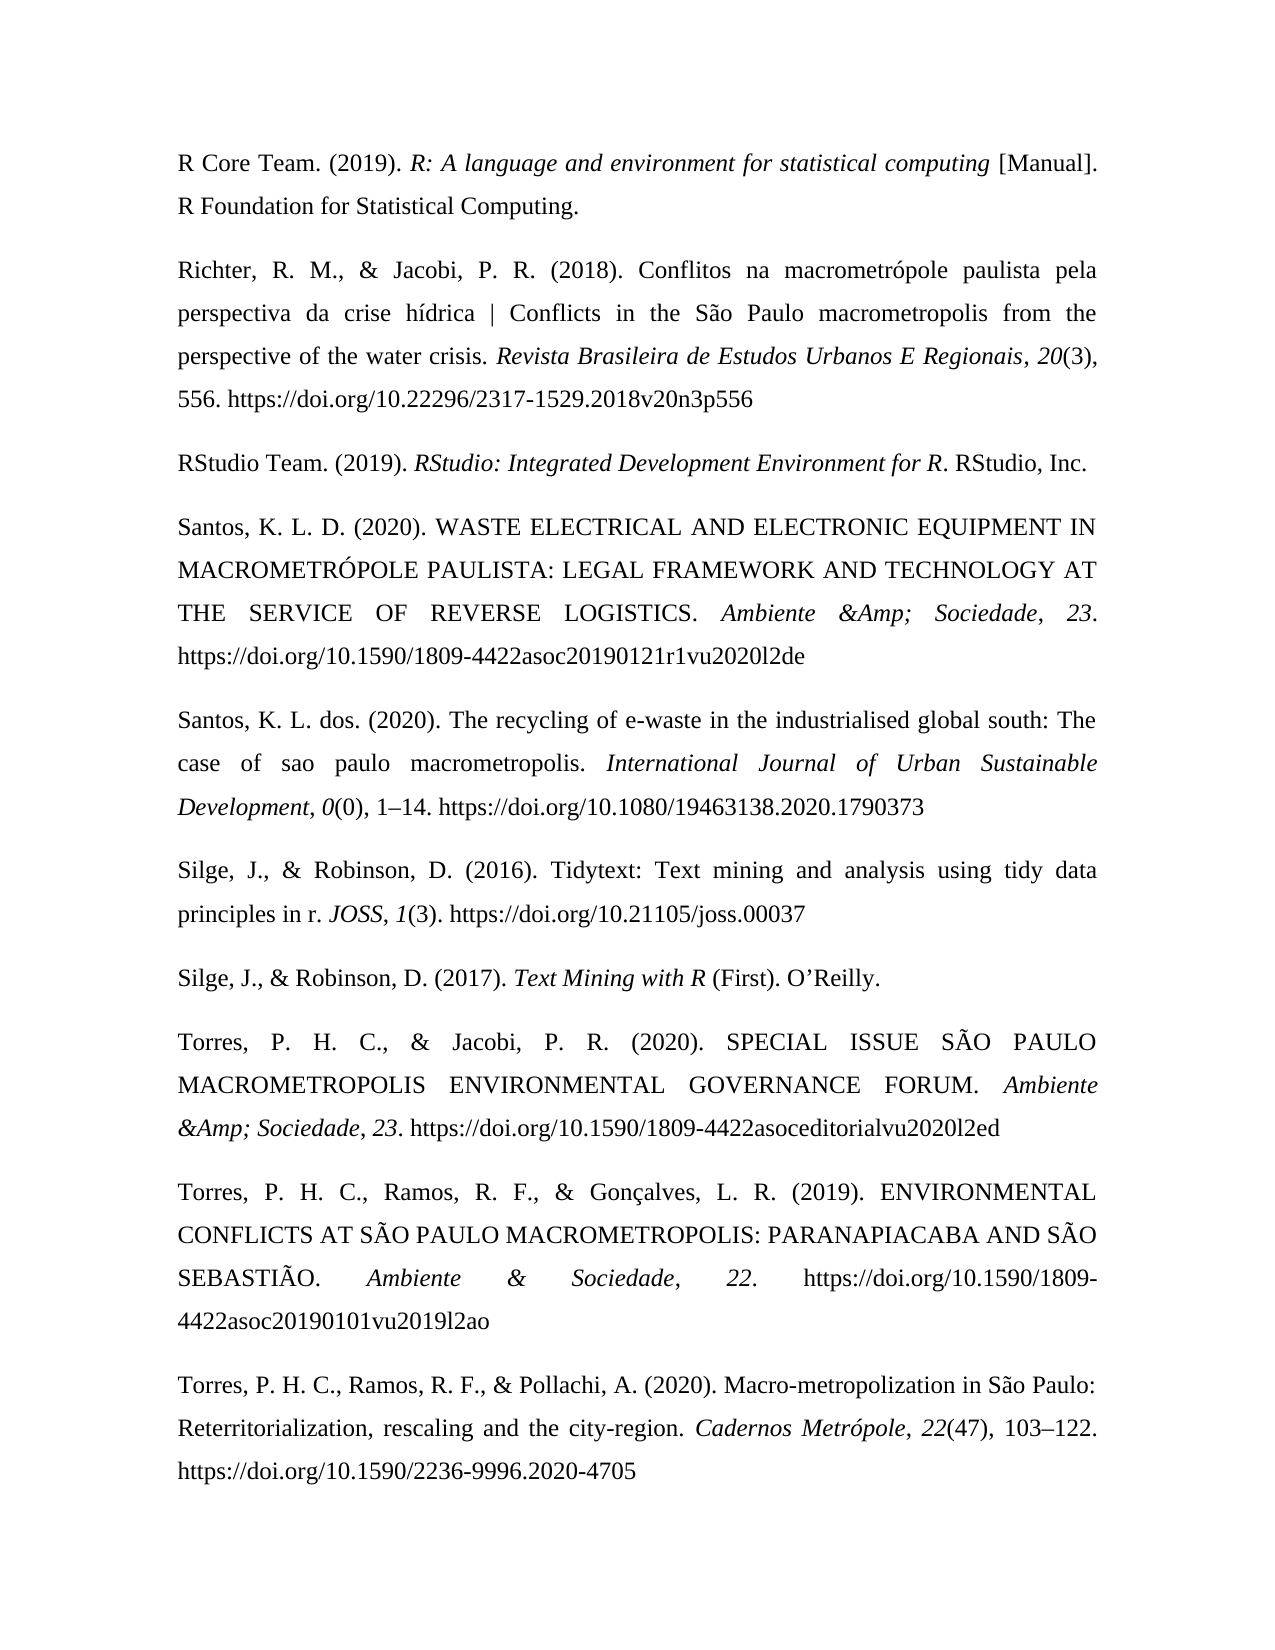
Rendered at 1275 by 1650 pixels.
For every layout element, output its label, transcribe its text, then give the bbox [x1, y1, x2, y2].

text Torres, P. H. C., & Jacobi, P. R. (2020). SPECIAL ISSUE SÃO PAULO MACROMETROPOLIS ENVIRONMENTAL GOVERNANCE FORUM. Ambiente &Amp; Sociedade, 23. https://doi.org/10.1590/1809-4422asoceditorialvu2020l2ed [177, 1027, 1098, 1142]
text Richter, R. M., & Jacobi, P. R. (2018). Conflitos na macrometrópole paulista pela perspectiva da crise hídrica | Conflicts in the São Paulo macrometropolis from the perspective of the water crisis. Revista Brasileira de Estudos Urbanos E Regionais, 20(3), 556. https://doi.org/10.22296/2317-1529.2018v20n3p556 [177, 255, 1098, 413]
text Torres, P. H. C., Ramos, R. F., & Pollachi, A. (2020). Macro-metropolization in São Paulo: Reterritorialization, rescaling and the city-region. Cadernos Metrópole, 22(47), 103–122. https://doi.org/10.1590/2236-9996.2020-4705 [177, 1370, 1098, 1485]
text Santos, K. L. dos. (2020). The recycling of e-waste in the industrialised global south: The case of sao paulo macrometropolis. International Journal of Urban Sustainable Development, 0(0), 1–14. https://doi.org/10.1080/19463138.2020.1790373 [177, 705, 1098, 820]
text Silge, J., & Robinson, D. (2016). Tidytext: Text mining and analysis using tidy data principles in r. JOSS, 1(3). https://doi.org/10.21105/joss.00037 [177, 856, 1098, 927]
text RStudio Team. (2019). RStudio: Integrated Development Environment for R. RStudio, Inc. [177, 448, 1098, 477]
text Silge, J., & Robinson, D. (2017). Text Mining with R (First). O’Reilly. [177, 963, 1098, 991]
text R Core Team. (2019). R: A language and environment for statistical computing [Manual]. R Foundation for Statistical Computing. [177, 148, 1098, 219]
text Santos, K. L. D. (2020). WASTE ELECTRICAL AND ELECTRONIC EQUIPMENT IN MACROMETRÓPOLE PAULISTA: LEGAL FRAMEWORK AND TECHNOLOGY AT THE SERVICE OF REVERSE LOGISTICS. Ambiente &Amp; Sociedade, 23. https://doi.org/10.1590/1809-4422asoc20190121r1vu2020l2de [177, 512, 1098, 670]
text Torres, P. H. C., Ramos, R. F., & Gonçalves, L. R. (2019). ENVIRONMENTAL CONFLICTS AT SÃO PAULO MACROMETROPOLIS: PARANAPIACABA AND SÃO SEBASTIÃO. Ambiente & Sociedade, 22. https://doi.org/10.1590/1809-4422asoc20190101vu2019l2ao [177, 1177, 1098, 1335]
